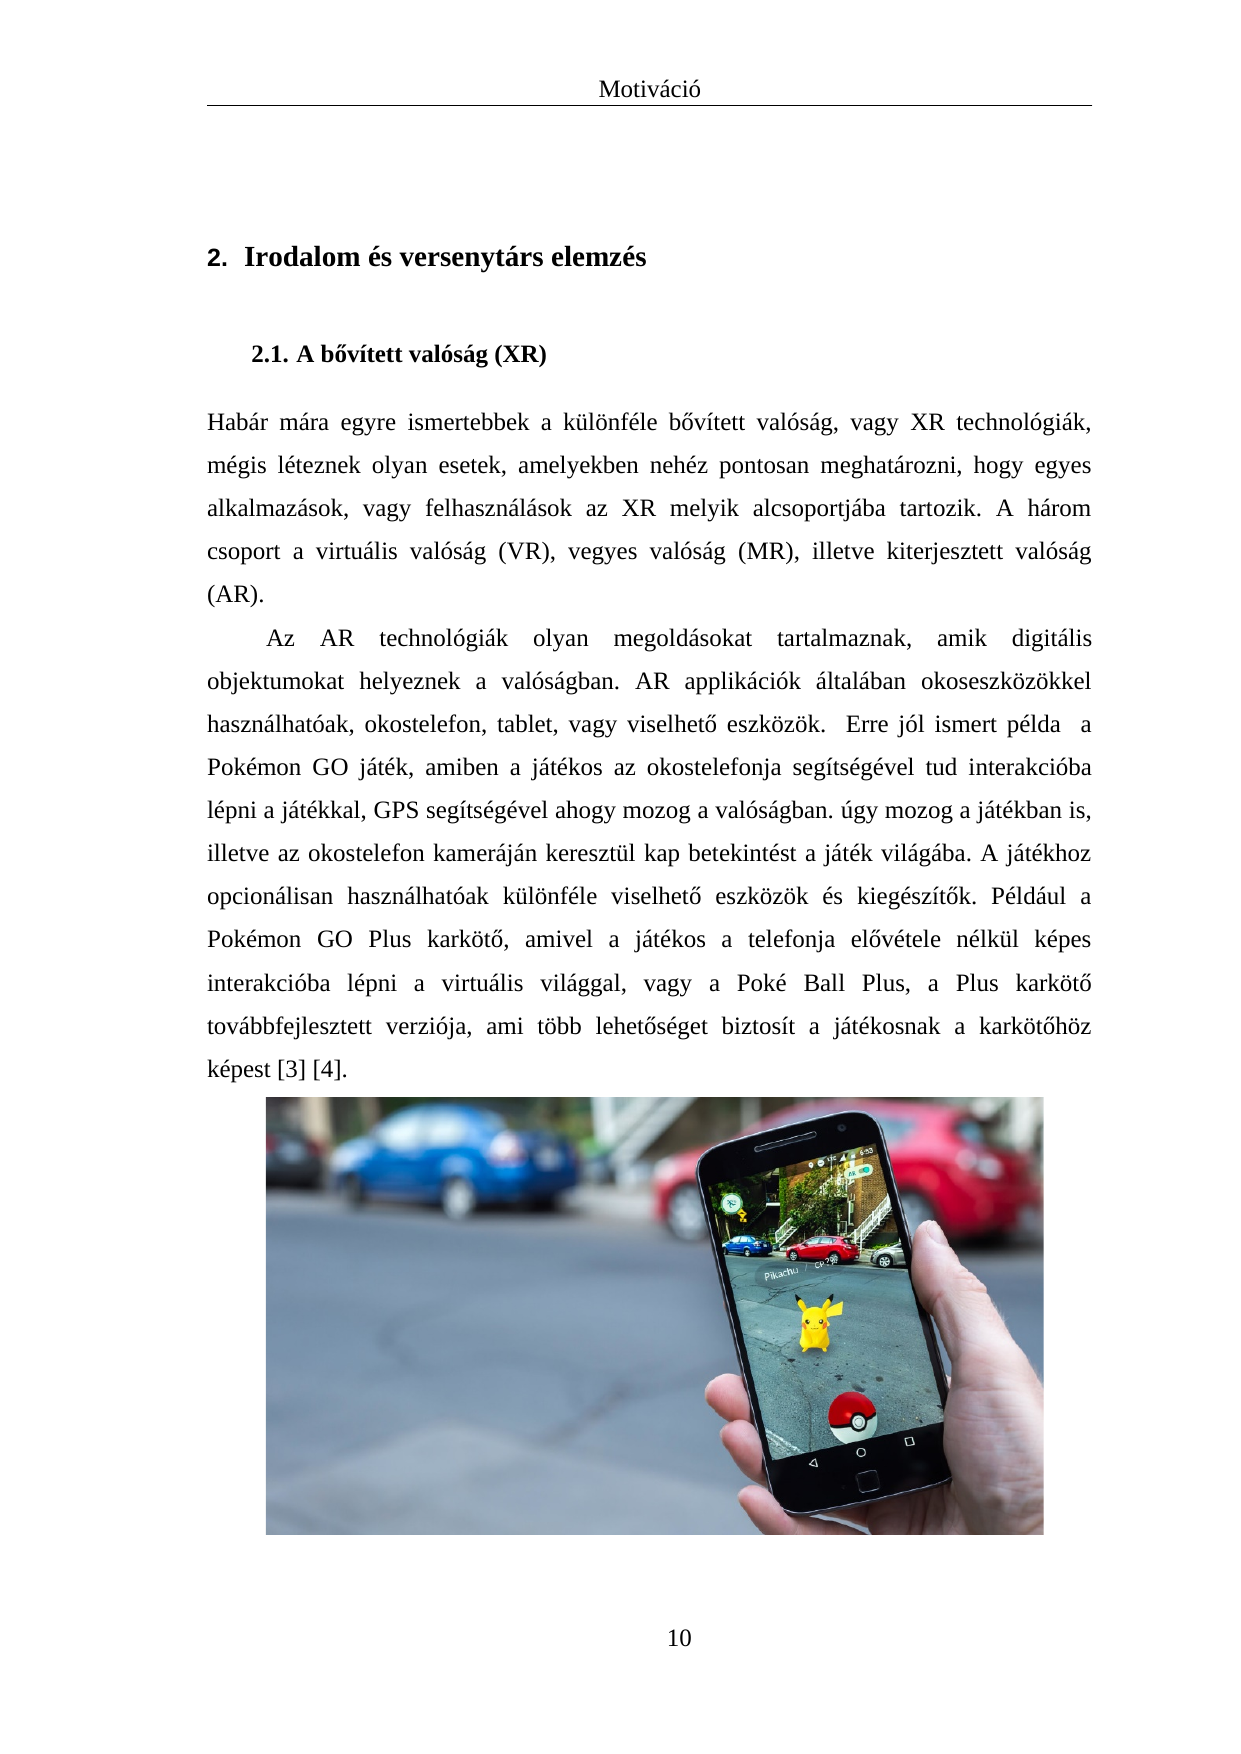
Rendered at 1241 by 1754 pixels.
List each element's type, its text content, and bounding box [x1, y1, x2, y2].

text Az AR technológiák olyan megoldásokat tartalmaznak, amik digitális objektumokat helyeznek a valóságban. AR applikációk általában okoseszközökkel használhatóak, okostelefon, tablet, vagy viselhető eszközök. Erre jól ismert példa a Pokémon GO játék, amiben a játékos az okostelefonja segítségével tud interakcióba lépni a játékkal, GPS segítségével ahogy mozog a valóságban. úgy mozog a játékban is, illetve az okostelefon kameráján keresztül kap betekintést a játék világába. A játékhoz opcionálisan használhatóak különféle viselhető eszközök és kiegészítők. Például a Pokémon GO Plus karkötő, amivel a játékos a telefonja elővétele nélkül képes interakcióba lépni a virtuális világgal, vagy a Poké Ball Plus, a Plus karkötő továbbfejlesztett verziója, ami több lehetőséget biztosít a játékosnak a karkötőhöz képest . [207, 623, 1092, 1083]
text Habár mára egyre ismertebbek a különféle bővített valóság, vagy XR technológiák, mégis léteznek olyan esetek, amelyekben nehéz pontosan meghatározni, hogy egyes alkalmazások, vagy felhasználások az XR melyik alcsoportjába tartozik. A három csoport a virtuális valóság (VR), vegyes valóság (MR), illetve kiterjesztett valóság (AR). [207, 407, 1092, 608]
subtitle A bővített valóság (XR) [251, 339, 1092, 368]
subtitle Irodalom és versenytárs elemzés [207, 239, 1092, 272]
picture [265, 1097, 1044, 1535]
